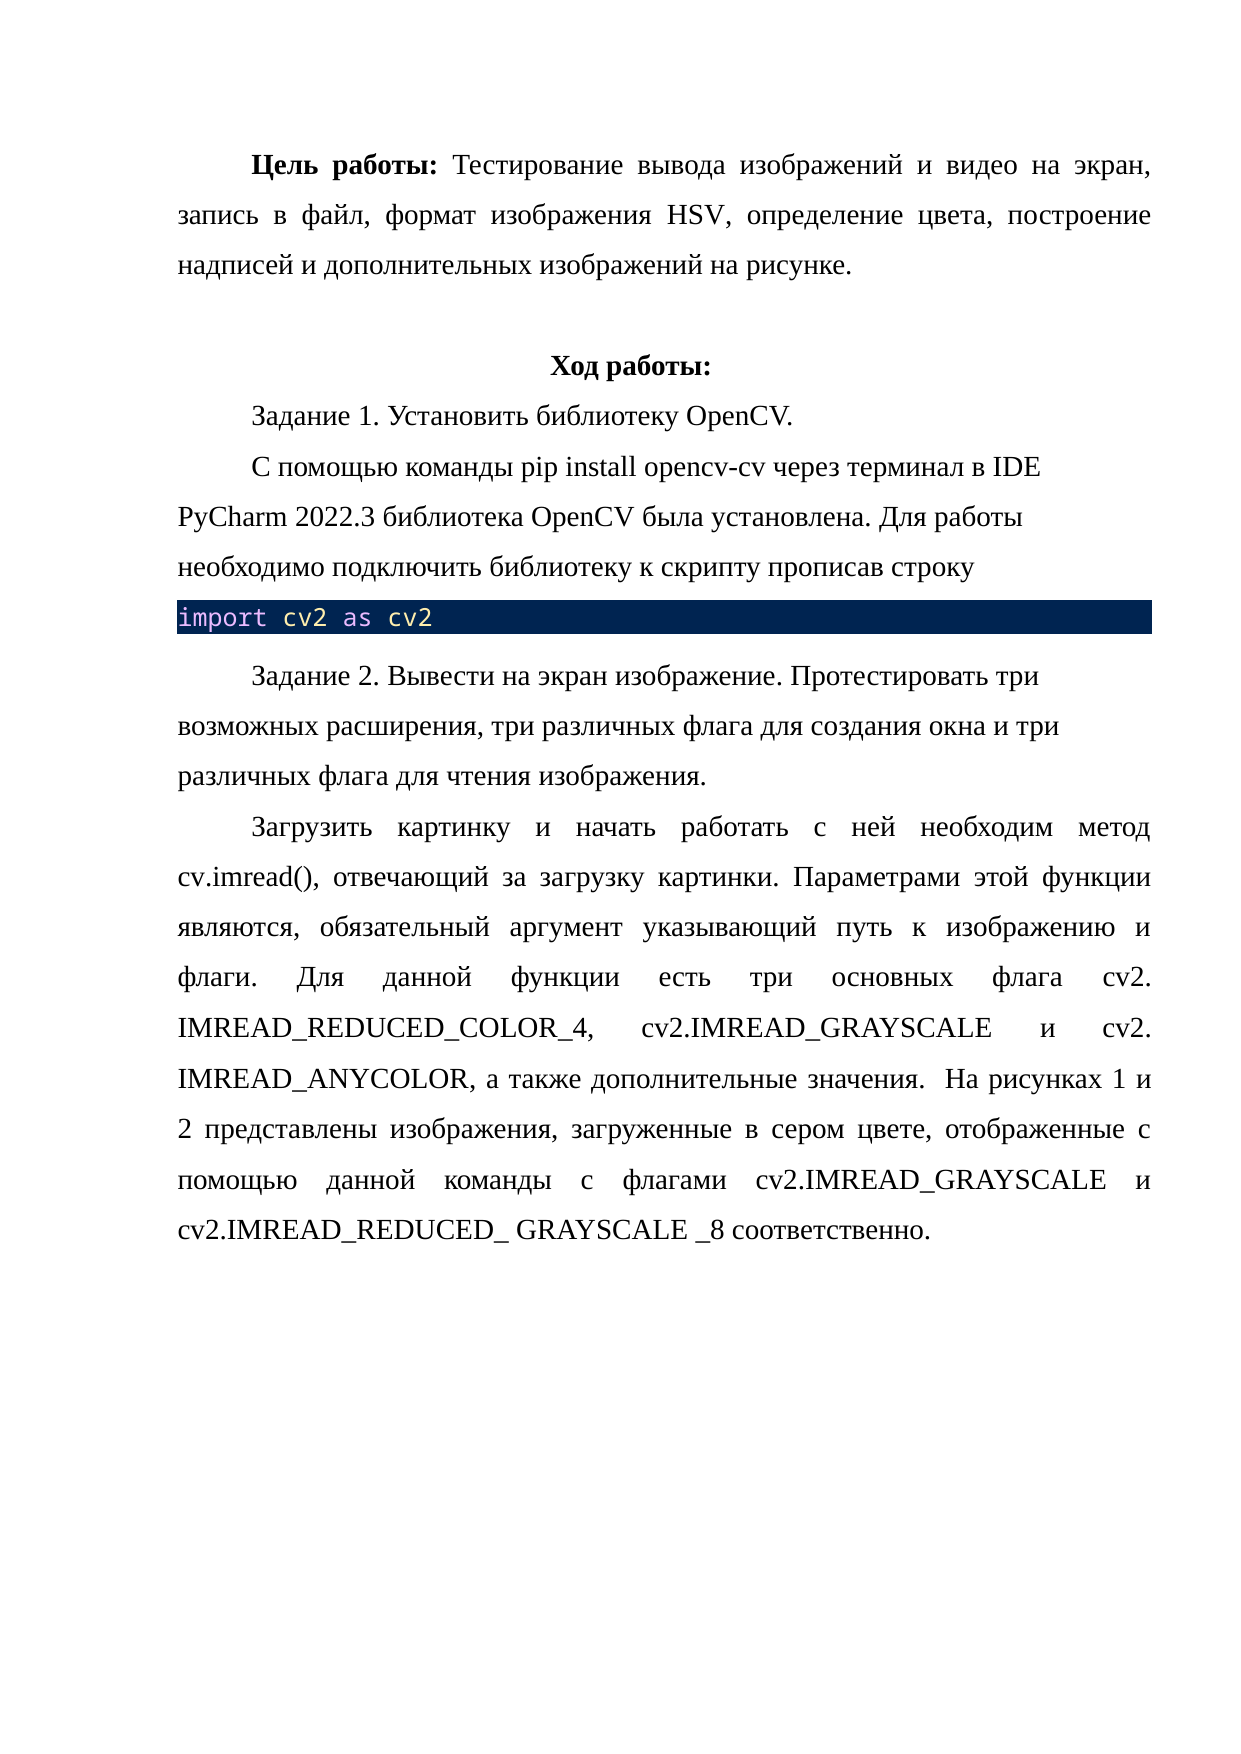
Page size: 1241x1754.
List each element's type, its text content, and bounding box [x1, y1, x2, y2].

text import cv2 as cv2 [177, 600, 1152, 634]
text Ход работы: [177, 348, 1152, 382]
text Цель работы: Тестирование вывода изображений и видео на экран, запись в файл, формат изображения HSV, определение цвета, построение надписей и дополнительных изображений на рисунке. [177, 147, 1152, 281]
text Задание 2. Вывести на экран изображение. Протестировать три возможных расширения, три различных флага для создания окна и три различных флага для чтения изображения. [177, 658, 1152, 792]
text Задание 1. Установить библиотеку OpenCV. [177, 398, 1152, 432]
text Загрузить картинку и начать работать с ней необходим метод cv.imread(), отвечающий за загрузку картинки. Параметрами этой функции являются, обязательный аргумент указывающий путь к изображению и флаги. Для данной функции есть три основных флага cv2. IMREAD_REDUCED_COLOR_4, cv2.IMREAD_GRAYSCALE и cv2. IMREAD_ANYCOLOR, а также дополнительные значения. На рисунках 1 и 2 представлены изображения, загруженные в сером цвете, отображенные с помощью данной команды с флагами cv2.IMREAD_GRAYSCALE и cv2.IMREAD_REDUCED_ GRAYSCALE _8 соответственно. [177, 809, 1152, 1246]
text С помощью команды pip install opencv-cv через терминал в IDE PyCharm 2022.3 библиотека OpenCV была установлена. Для работы необходимо подключить библиотеку к скрипту прописав строку [177, 449, 1152, 583]
